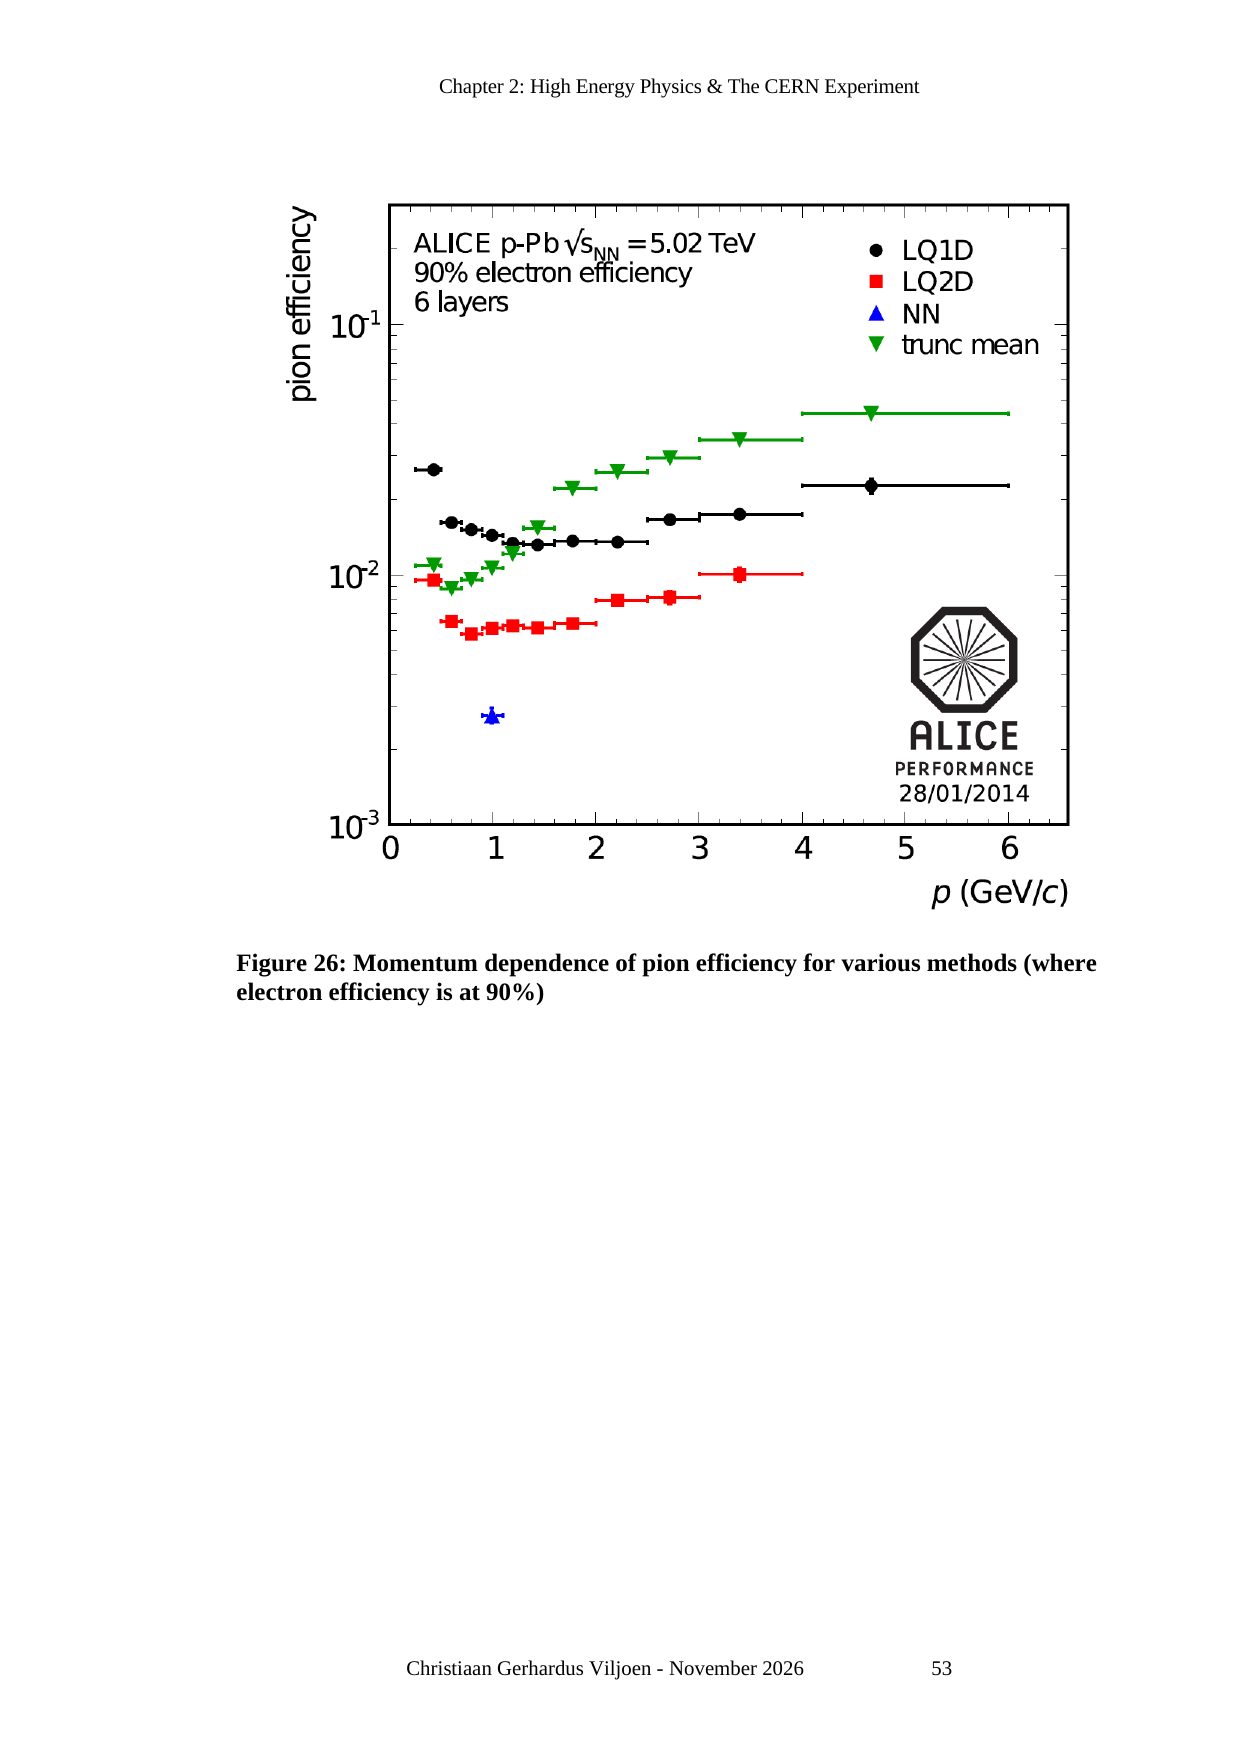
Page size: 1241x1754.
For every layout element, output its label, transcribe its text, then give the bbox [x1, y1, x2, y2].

text Figure 26: Momentum dependence of pion efficiency for various methods (where electron efficiency is at 90%) [236, 948, 1122, 1005]
picture [236, 135, 1123, 948]
